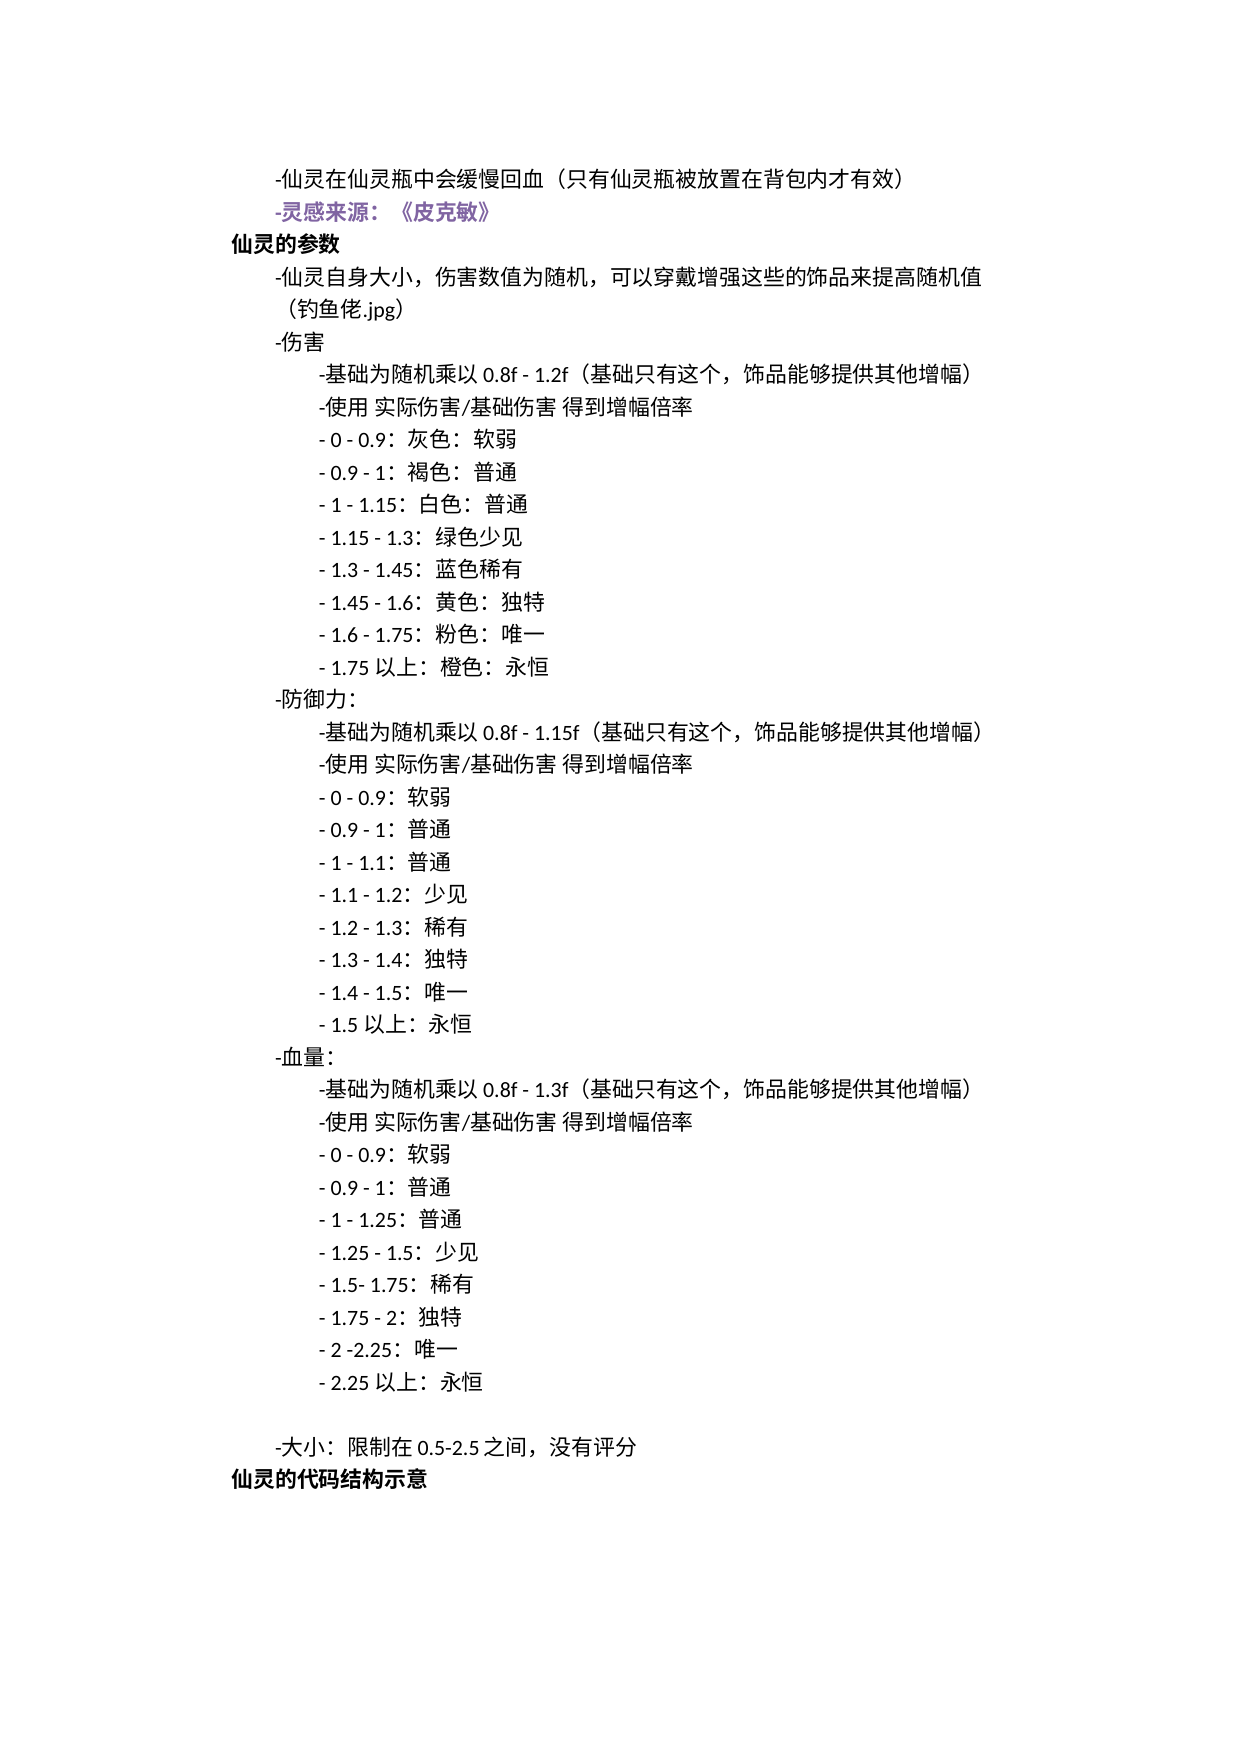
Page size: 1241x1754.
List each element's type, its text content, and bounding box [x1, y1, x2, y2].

text -使用 实际伤害/基础伤害 得到增幅倍率 [275, 389, 1053, 422]
text -伤害 [231, 324, 1053, 357]
text - 1 - 1.15：白色：普通 [275, 487, 1053, 519]
text -基础为随机乘以0.8f - 1.2f（基础只有这个，饰品能够提供其他增幅） [275, 357, 1053, 389]
text - 2.25 以上：永恒 [275, 1364, 1053, 1397]
text - 1.3 - 1.4：独特 [275, 942, 1053, 974]
text - 1.75 以上：橙色：永恒 [275, 649, 1053, 682]
text - 0 - 0.9：软弱 [275, 779, 1053, 812]
text - 1.3 - 1.45：蓝色稀有 [275, 552, 1053, 584]
text - 1.45 - 1.6：黄色：独特 [275, 584, 1053, 617]
text - 1 - 1.25：普通 [275, 1202, 1053, 1234]
text - 1.5- 1.75：稀有 [275, 1267, 1053, 1299]
text -血量： [231, 1039, 1053, 1072]
text - 1.5 以上：永恒 [275, 1007, 1053, 1039]
text -防御力： [231, 682, 1053, 714]
text 仙灵的代码结构示意 [187, 1462, 1053, 1494]
text -灵感来源：《皮克敏》 [231, 194, 1053, 227]
text - 1.6 - 1.75：粉色：唯一 [275, 617, 1053, 649]
text -基础为随机乘以0.8f - 1.15f（基础只有这个，饰品能够提供其他增幅） [275, 714, 1053, 747]
text - 0 - 0.9：灰色：软弱 [275, 422, 1053, 454]
text 仙灵的参数 [187, 227, 1053, 259]
text - 1.4 - 1.5：唯一 [275, 974, 1053, 1007]
text - 1.1 - 1.2：少见 [275, 877, 1053, 909]
text - 0.9 - 1：普通 [275, 812, 1053, 844]
text - 1 - 1.1：普通 [275, 844, 1053, 877]
text - 2 -2.25：唯一 [275, 1332, 1053, 1364]
text -大小：限制在0.5-2.5之间，没有评分 [231, 1429, 1053, 1462]
text -使用 实际伤害/基础伤害 得到增幅倍率 [275, 1104, 1053, 1137]
text -基础为随机乘以0.8f - 1.3f（基础只有这个，饰品能够提供其他增幅） [275, 1072, 1053, 1104]
text （钓鱼佬.jpg） [231, 292, 1053, 324]
text - 1.15 - 1.3：绿色少见 [275, 519, 1053, 552]
text -使用 实际伤害/基础伤害 得到增幅倍率 [275, 747, 1053, 779]
text - 0.9 - 1：褐色：普通 [275, 454, 1053, 487]
text - 1.25 - 1.5：少见 [275, 1234, 1053, 1267]
text - 1.75 - 2：独特 [275, 1299, 1053, 1332]
text - 1.2 - 1.3：稀有 [275, 909, 1053, 942]
text -仙灵自身大小，伤害数值为随机，可以穿戴增强这些的饰品来提高随机值 [231, 259, 1053, 292]
text - 0.9 - 1：普通 [275, 1169, 1053, 1202]
text - 0 - 0.9：软弱 [275, 1137, 1053, 1169]
text -仙灵在仙灵瓶中会缓慢回血（只有仙灵瓶被放置在背包内才有效） [231, 162, 1053, 194]
